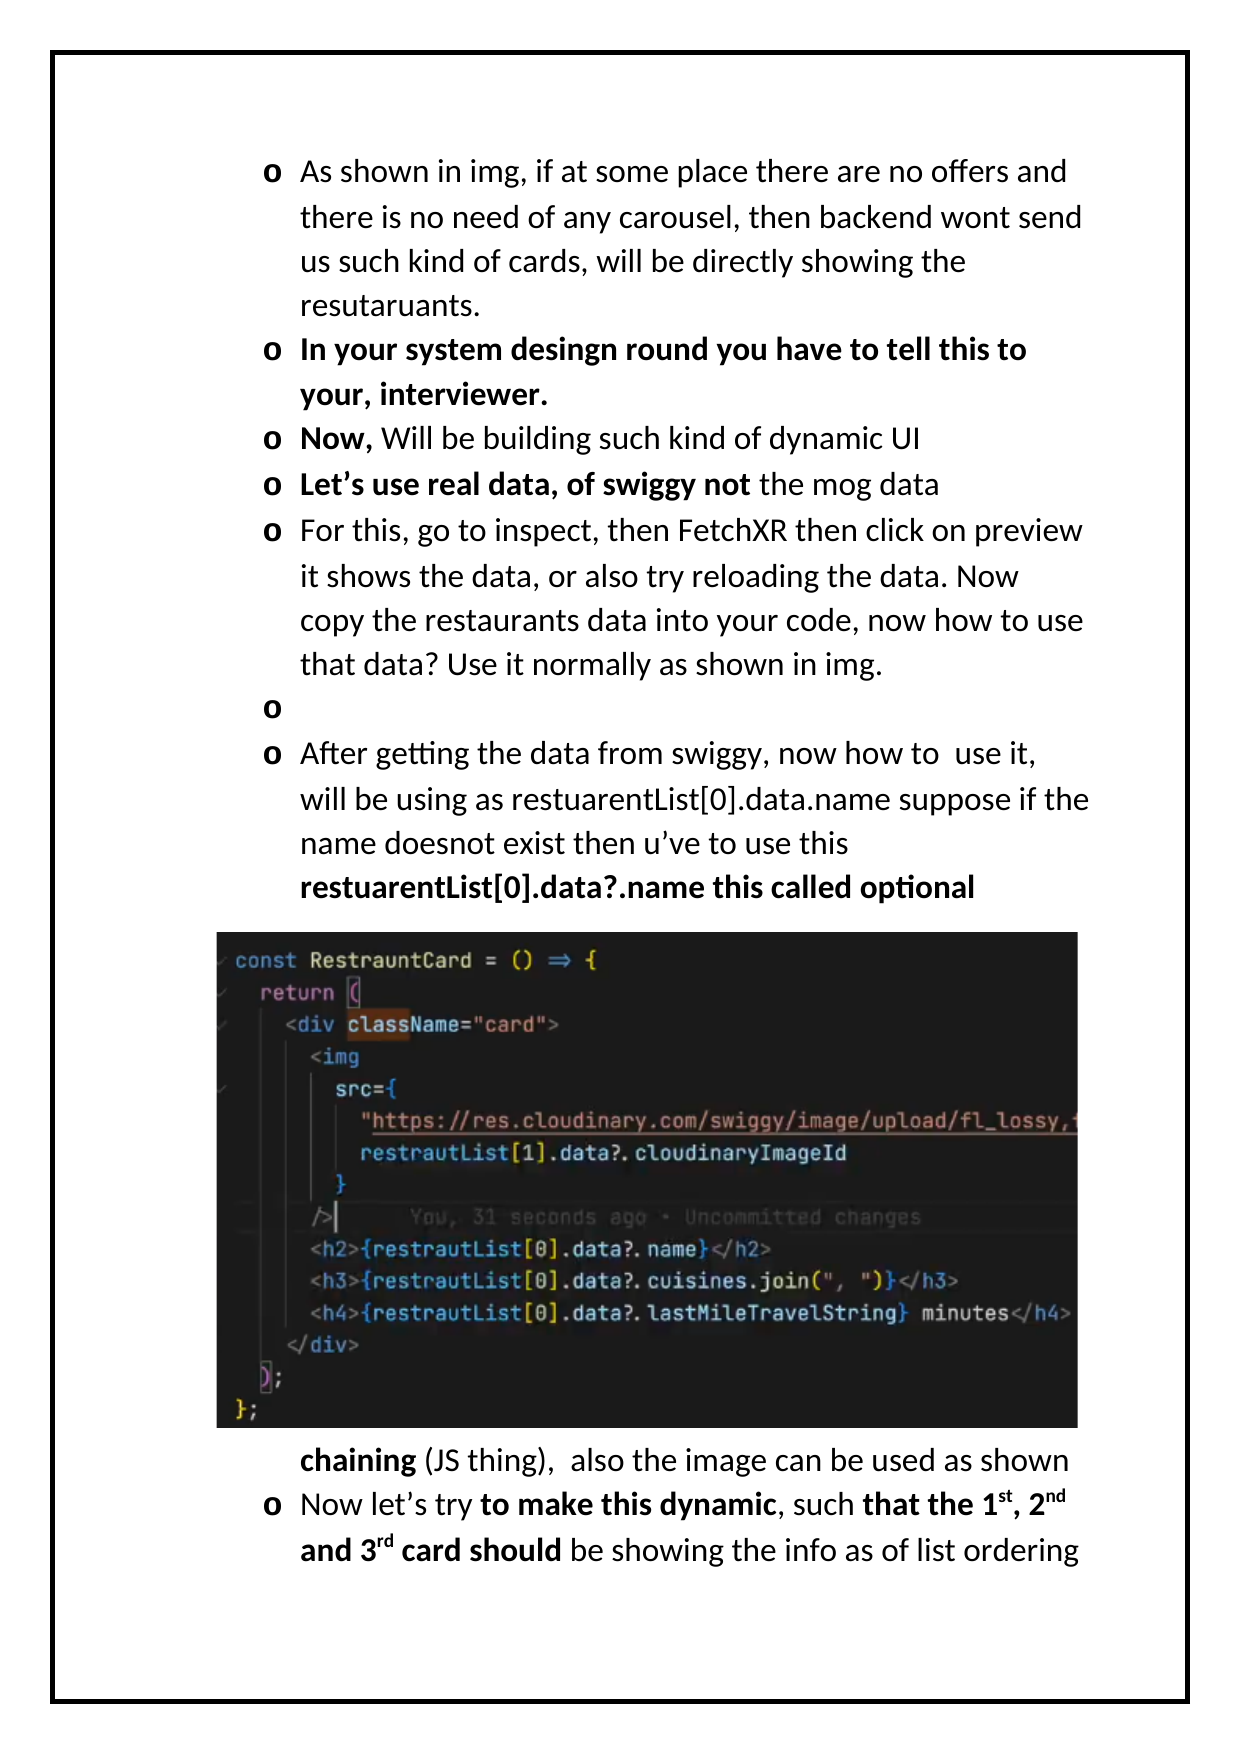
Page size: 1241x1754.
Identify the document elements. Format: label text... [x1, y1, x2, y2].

list Let’s use real data, of swiggy not the mog data [262, 463, 1090, 506]
list In your system desingn round you have to tell this to your, interviewer. [262, 328, 1090, 414]
picture [215, 932, 1078, 1427]
list As shown in img, if at some place there are no offers and there is no need of any carousel, then backend wont send us such kind of cards, will be directly showing the resutaruants. [262, 150, 1090, 324]
list Now, Will be building such kind of dynamic UI [262, 417, 1090, 460]
list Now let’s try to make this dynamic, such that the 1st, 2nd and 3rd card should be showing the info as of list ordering [262, 1483, 1090, 1570]
list For this, go to inspect, then FetchXR then click on preview it shows the data, or also try reloading the data. Now copy the restaurants data into your code, now how to use that data? Use it normally as shown in img. [262, 509, 1090, 683]
